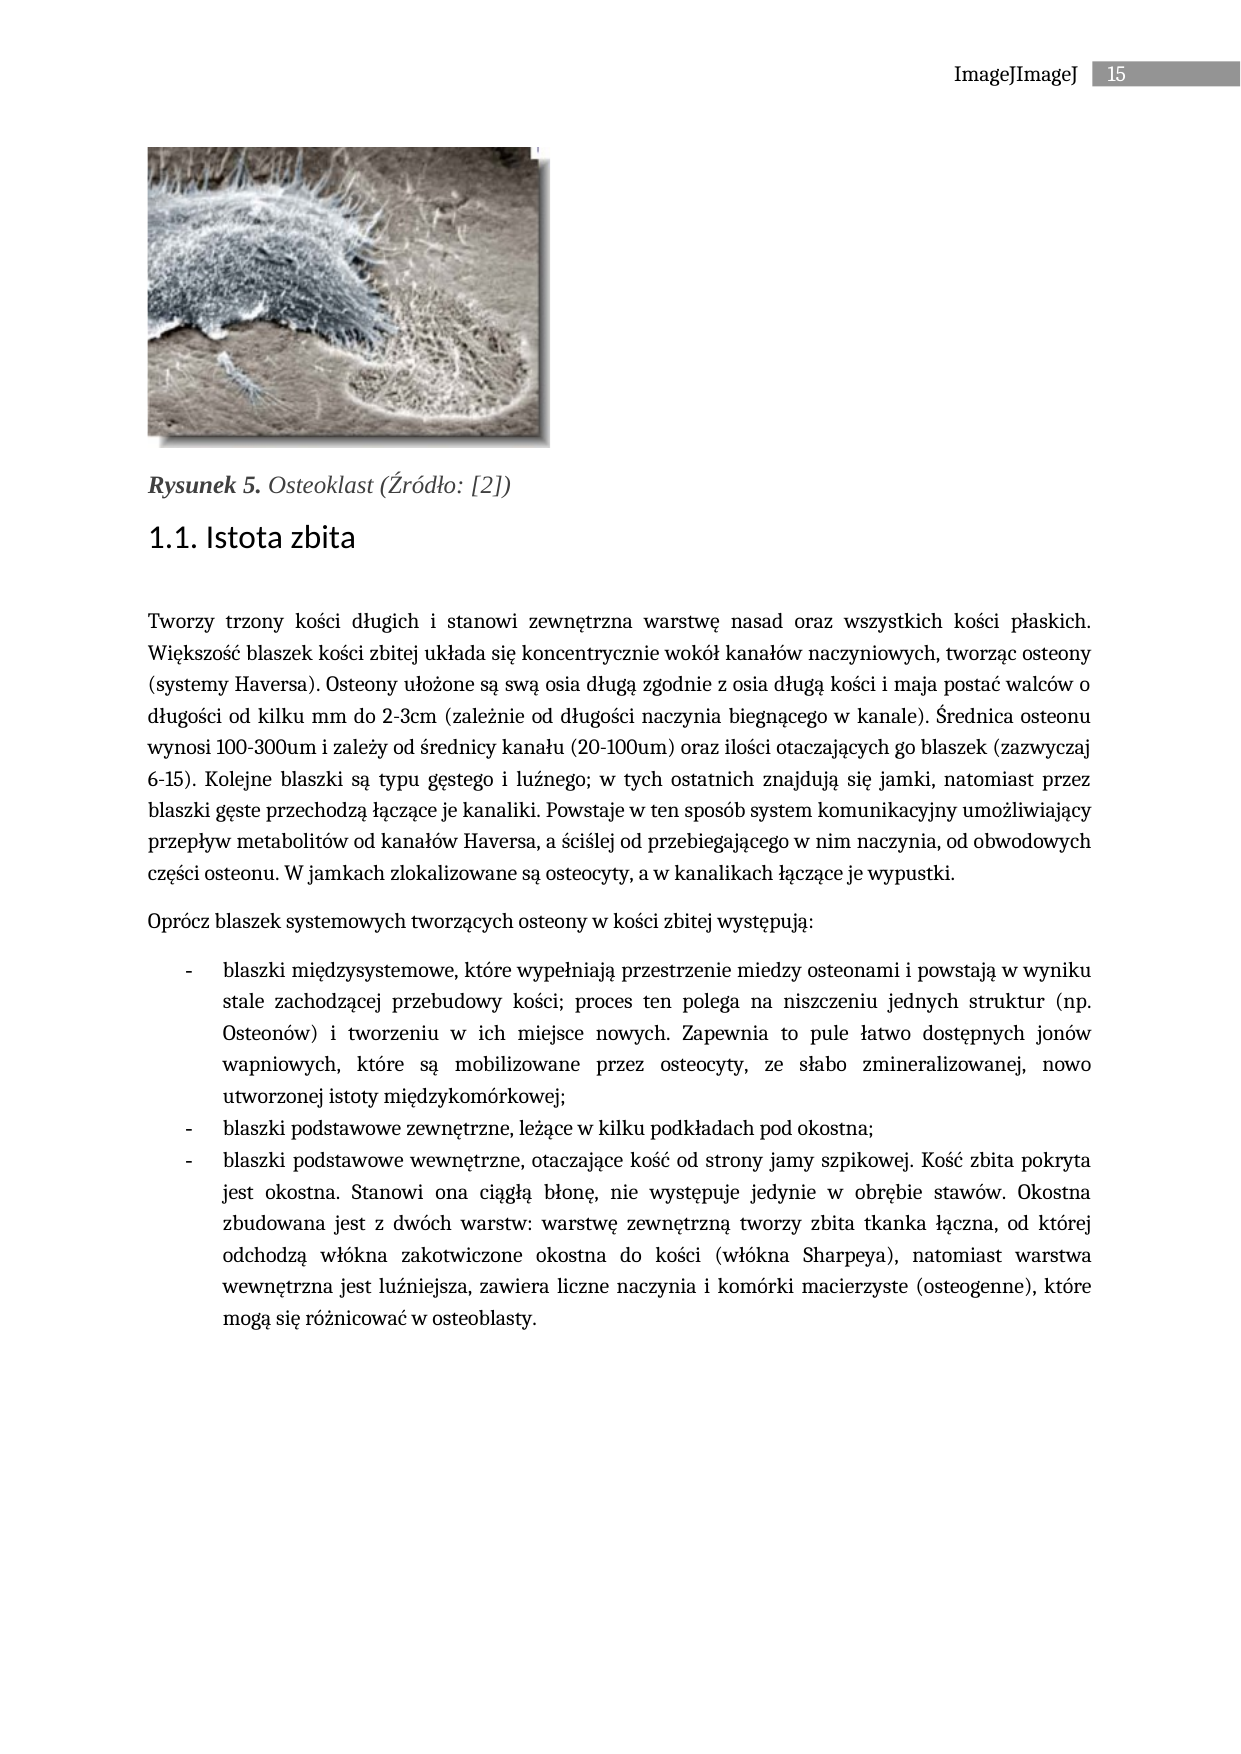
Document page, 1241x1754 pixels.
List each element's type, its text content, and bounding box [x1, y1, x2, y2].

list blaszki międzysystemowe, które wypełniają przestrzenie miedzy osteonami i powstają w wyniku stale zachodzącej przebudowy kości; proces ten polega na niszczeniu jednych struktur (np. Osteonów) i tworzeniu w ich miejsce nowych. Zapewnia to pule łatwo dostępnych jonów wapniowych, które są mobilizowane przez osteocyty, ze słabo zmineralizowanej, nowo utworzonej istoty międzykomórkowej; [185, 957, 1092, 1109]
text Oprócz blaszek systemowych tworzących osteony w kości zbitej występują: [148, 909, 1092, 934]
text Rysunek 5. Osteoklast (Źródło: [2]) [148, 471, 1092, 499]
subtitle 1.1. Istota zbita [148, 516, 1092, 557]
list blaszki podstawowe wewnętrzne, otaczające kość od strony jamy szpikowej. Kość zbita pokryta jest okostna. Stanowi ona ciągłą błonę, nie występuje jedynie w obrębie stawów. Okostna zbudowana jest z dwóch warstw: warstwę zewnętrzną tworzy zbita tkanka łączna, od której odchodzą włókna zakotwiczone okostna do kości (włókna Sharpeya), natomiast warstwa wewnętrzna jest luźniejsza, zawiera liczne naczynia i komórki macierzyste (osteogenne), które mogą się różnicować w osteoblasty. [185, 1147, 1092, 1331]
list blaszki podstawowe zewnętrzne, leżące w kilku podkładach pod okostna; [185, 1115, 1092, 1141]
picture [147, 147, 551, 448]
text Tworzy trzony kości długich i stanowi zewnętrzna warstwę nasad oraz wszystkich kości płaskich. Większość blaszek kości zbitej układa się koncentrycznie wokół kanałów naczyniowych, tworząc osteony (systemy Haversa). Osteony ułożone są swą osia długą zgodnie z osia długą kości i maja postać walców o długości od kilku mm do 2-3cm (zależnie od długości naczynia biegnącego w kanale). Średnica osteonu wynosi 100-300um i zależy od średnicy kanału (20-100um) oraz ilości otaczających go blaszek (zazwyczaj 6-15). Kolejne blaszki są typu gęstego i luźnego; w tych ostatnich znajdują się jamki, natomiast przez blaszki gęste przechodzą łączące je kanaliki. Powstaje w ten sposób system komunikacyjny umożliwiający przepływ metabolitów od kanałów Haversa, a ściślej od przebiegającego w nim naczynia, od obwodowych części osteonu. W jamkach zlokalizowane są osteocyty, a w kanalikach łączące je wypustki. [148, 609, 1092, 886]
